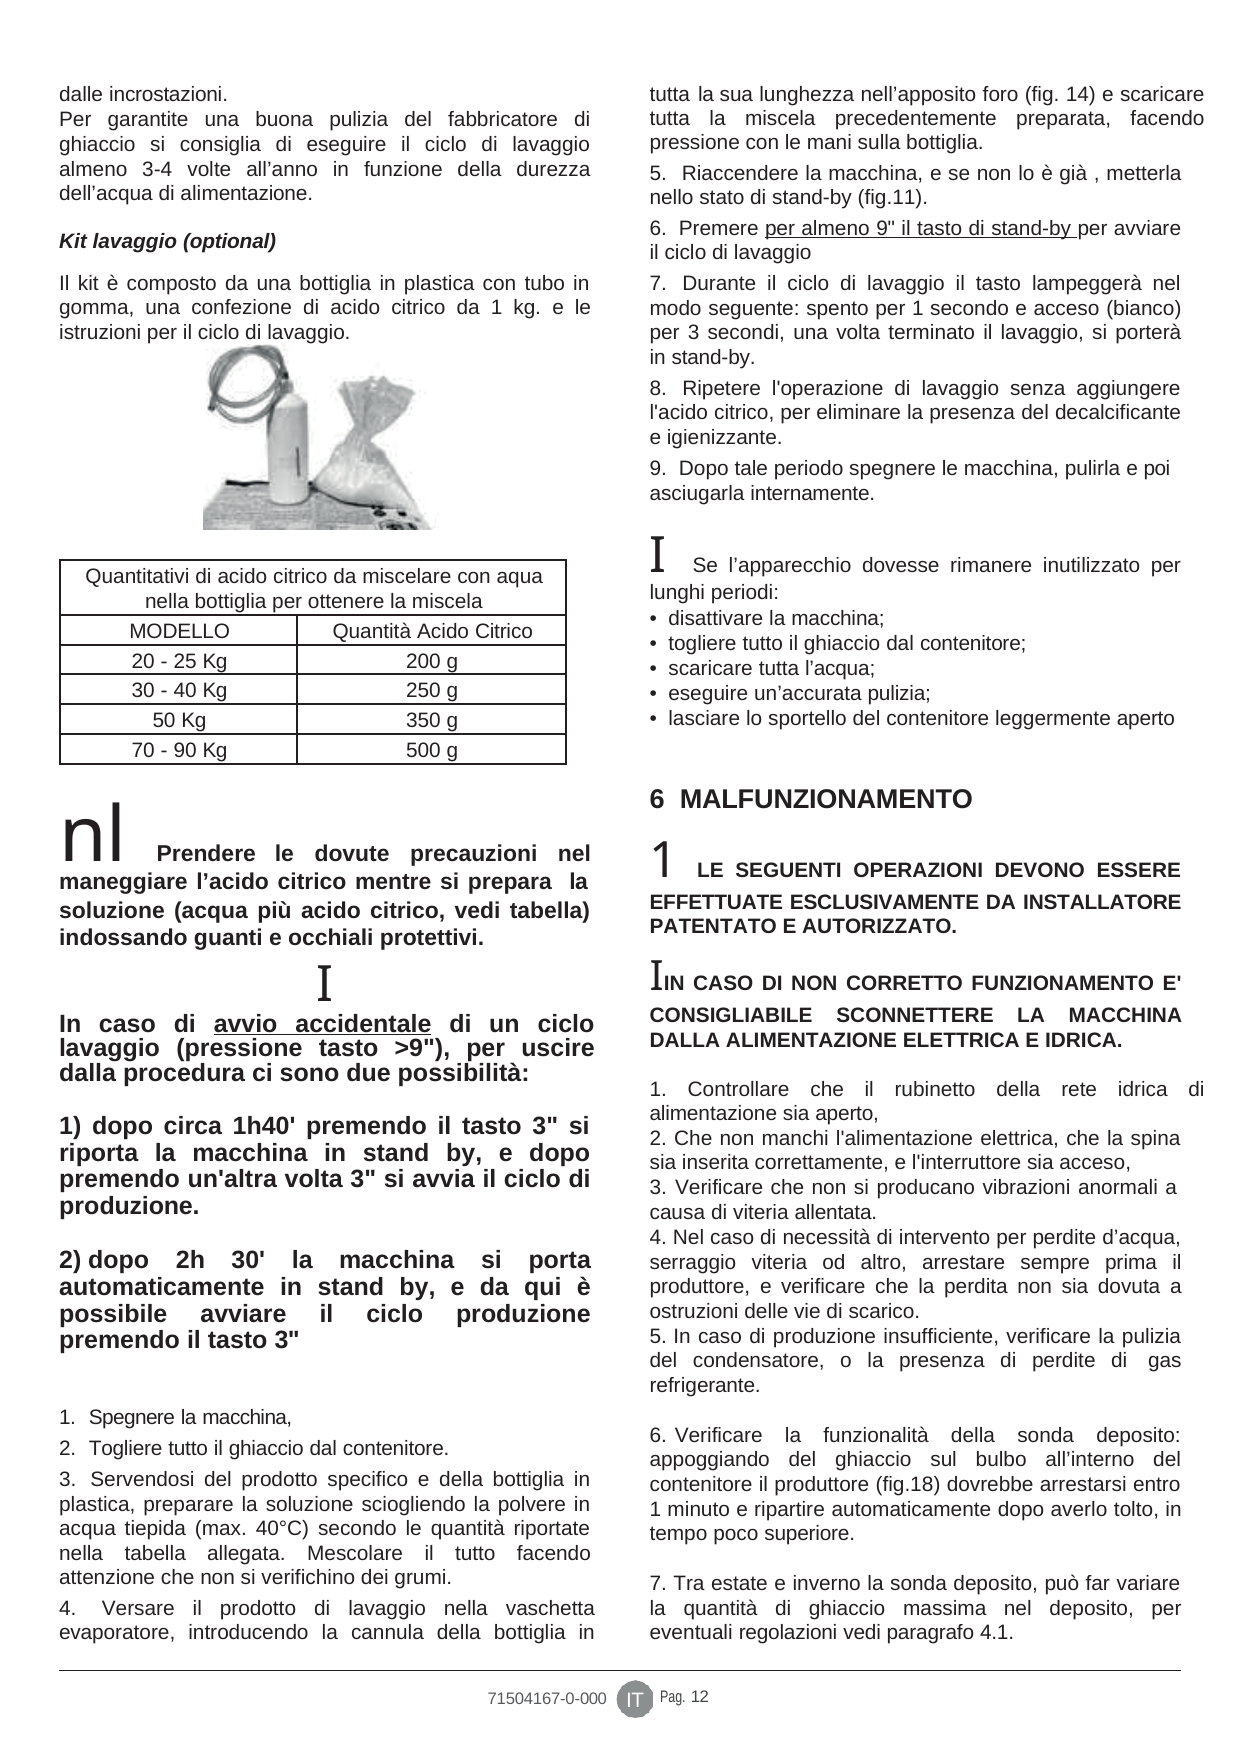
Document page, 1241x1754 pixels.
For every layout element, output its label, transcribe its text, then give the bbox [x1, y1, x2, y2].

list Verificare che non si producano vibrazioni anormali a [649, 1175, 1205, 1199]
text 9. Dopo tale periodo spegnere le macchina, pulirla e poi [649, 455, 1205, 479]
list togliere tutto il ghiaccio dal contenitore; [649, 631, 1205, 654]
list Che non manchi l'alimentazione elettrica, che la spina sia inserita correttamente, e l'interruttore sia acceso, [649, 1126, 1181, 1174]
text nl Prendere le dovute precauzioni nel maneggiare l’acido citrico mentre si prepara la [59, 804, 591, 894]
text 5. Riaccendere la macchina, e se non lo è già , metterla nello stato di stand-by (fig.11). [649, 160, 1181, 209]
picture [616, 1680, 653, 1718]
table_cell 70 - 90 Kg [61, 735, 296, 762]
table_cell 200 g [298, 646, 565, 673]
text 7. Durante il ciclo di lavaggio il tasto lampeggerà nel modo seguente: spento per 1 secondo e acceso (bianco) per 3 secondi, una volta terminato il lavaggio, si porterà in stand-by. [649, 271, 1181, 368]
list In caso di produzione insufficiente, verificare la pulizia del condensatore, o la presenza di perdite di gas refrigerante. [649, 1323, 1181, 1397]
picture [203, 344, 439, 530]
text 6. Premere per almeno 9" il tasto di stand-by per avviare il ciclo di lavaggio [649, 216, 1181, 264]
text causa di viteria allentata. [649, 1200, 1205, 1224]
table_cell 50 Kg [61, 705, 296, 733]
list disattivare la macchina; [649, 606, 1205, 629]
text 4. Versare il prodotto di lavaggio nella vaschetta evaporatore, introducendo la cannula della bottiglia in tutta la sua lunghezza nell’apposito foro (fig. 14) e scaricare tutta la miscela precedentemente preparata, facendo pressione con le mani sulla bottiglia. [649, 82, 1205, 154]
text I [55, 960, 595, 1012]
list Verificare la funzionalità della sonda deposito: appoggiando del ghiaccio sul bulbo all’interno del contenitore il produttore (fig.18) dovrebbe arrestarsi entro 1 minuto e ripartire automaticamente dopo averlo tolto, in tempo poco superiore. [649, 1423, 1181, 1545]
text asciugarla internamente. [649, 480, 1205, 504]
subtitle 1 LE SEGUENTI OPERAZIONI DEVONO ESSERE EFFETTUATE ESCLUSIVAMENTE DA INSTALLATORE PATENTATO E AUTORIZZATO. [649, 824, 1181, 937]
table_cell 500 g [298, 735, 565, 762]
list dopo circa 1h40' premendo il tasto 3" si riporta la macchina in stand by, e dopo premendo un'altra volta 3" si avvia il ciclo di produzione. [59, 1113, 591, 1220]
text soluzione (acqua più acido citrico, vedi tabella) indossando guanti e occhiali protettivi. [59, 897, 591, 950]
table_cell MODELLO [61, 616, 296, 644]
text 8. Ripetere l'operazione di lavaggio senza aggiungere l'acido citrico, per eliminare la presenza del decalcificante e igienizzante. [649, 375, 1181, 448]
list dopo 2h 30' la macchina si porta automaticamente in stand by, e da qui è possibile avviare il ciclo produzione premendo il tasto 3" [59, 1247, 591, 1354]
text 4. Versare il prodotto di lavaggio nella vaschetta evaporatore, introducendo la cannula della bottiglia in tutta la sua lunghezza nell’apposito foro (fig. 14) e scaricare tutta la miscela precedentemente preparata, facendo pressione con le mani sulla bottiglia. [59, 1596, 595, 1644]
table_header Quantitativi di acido citrico da miscelare con aqua nella bottiglia per ottenere la miscela [61, 561, 565, 614]
text dalle incrostazioni. [59, 82, 595, 106]
table_cell 20 - 25 Kg [61, 646, 296, 673]
table_cell 250 g [298, 675, 565, 703]
list Tra estate e inverno la sonda deposito, può far variare la quantità di ghiaccio massima nel deposito, per eventuali regolazioni vedi paragrafo 4.1. [649, 1571, 1181, 1644]
list scaricare tutta l’acqua; [649, 656, 1205, 679]
list lasciare lo sportello del contenitore leggermente aperto [649, 706, 1205, 729]
text 2. Togliere tutto il ghiaccio dal contenitore. [59, 1436, 595, 1460]
text Per garantite una buona pulizia del fabbricatore di ghiaccio si consiglia di eseguire il ciclo di lavaggio almeno 3-4 volte all’anno in funzione della durezza dell’acqua di alimentazione. [59, 107, 591, 205]
list eseguire un’accurata pulizia; [649, 681, 1205, 704]
text 1. Spegnere la macchina, [59, 1405, 595, 1429]
text Il kit è composto da una bottiglia in plastica con tubo in gomma, una confezione di acido citrico da 1 kg. e le istruzioni per il ciclo di lavaggio. [59, 271, 591, 344]
list MALFUNZIONAMENTO [649, 783, 1205, 814]
table_cell 30 - 40 Kg [61, 675, 296, 703]
subtitle IIN CASO DI NON CORRETTO FUNZIONAMENTO E' CONSIGLIABILE SCONNETTERE LA MACCHINA DALLA ALIMENTAZIONE ELETTRICA E IDRICA. [649, 945, 1182, 1052]
table_cell Quantità Acido Citrico [298, 616, 565, 644]
text 3. Servendosi del prodotto specifico e della bottiglia in plastica, preparare la soluzione sciogliendo la polvere in acqua tiepida (max. 40°C) secondo le quantità riportate nella tabella allegata. Mescolare il tutto facendo attenzione che non si verifichino dei grumi. [59, 1467, 591, 1589]
text In caso di avvio accidentale di un ciclo lavaggio (pressione tasto >9"), per uscire dalla procedura ci sono due possibilità: [59, 1012, 595, 1086]
subtitle Kit lavaggio (optional) [59, 229, 595, 253]
text 1. Controllare che il rubinetto della rete idrica di alimentazione sia aperto, [649, 1077, 1205, 1124]
table_cell 350 g [298, 705, 565, 733]
text I Se l’apparecchio dovesse rimanere inutilizzato per lunghi periodi: [649, 528, 1181, 604]
list Nel caso di necessità di intervento per perdite d’acqua, serraggio viteria od altro, arrestare sempre prima il produttore, e verificare che la perdita non sia dovuta a ostruzioni delle vie di scarico. [649, 1225, 1181, 1323]
